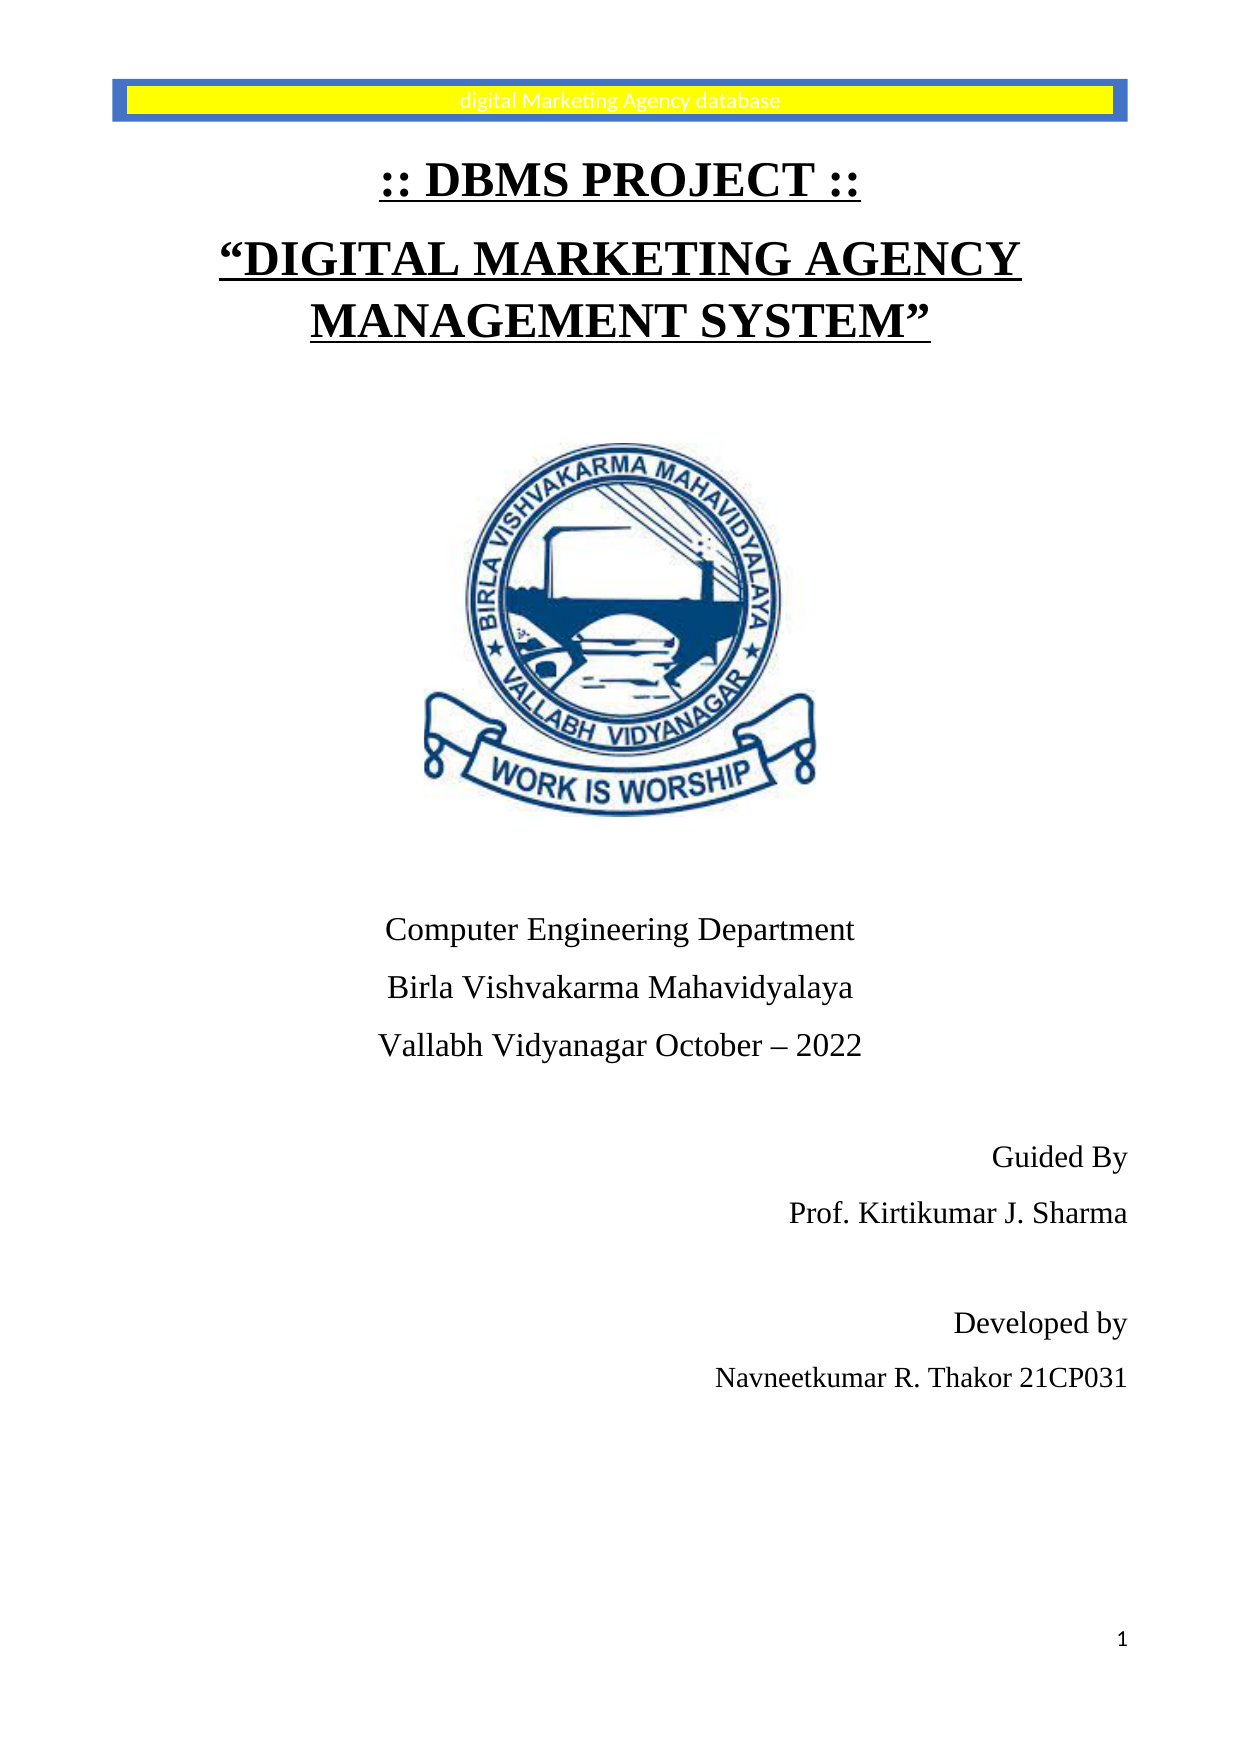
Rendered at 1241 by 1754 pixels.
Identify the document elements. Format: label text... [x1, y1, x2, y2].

text :: DBMS PROJECT :: [112, 150, 1128, 207]
text “DIGITAL MARKETING AGENCY MANAGEMENT SYSTEM” [112, 229, 1128, 348]
text Prof. Kirtikumar J. Sharma [112, 1194, 1128, 1230]
picture [423, 443, 817, 817]
text Navneetkumar R. Thakor 21CP031 [112, 1360, 1128, 1394]
text Birla Vishvakarma Mahavidyalaya [112, 967, 1128, 1005]
text Computer Engineering Department [112, 909, 1128, 947]
text Vallabh Vidyanagar October – 2022 [112, 1025, 1128, 1063]
text Guided By [112, 1138, 1128, 1174]
text Developed by [112, 1305, 1128, 1341]
